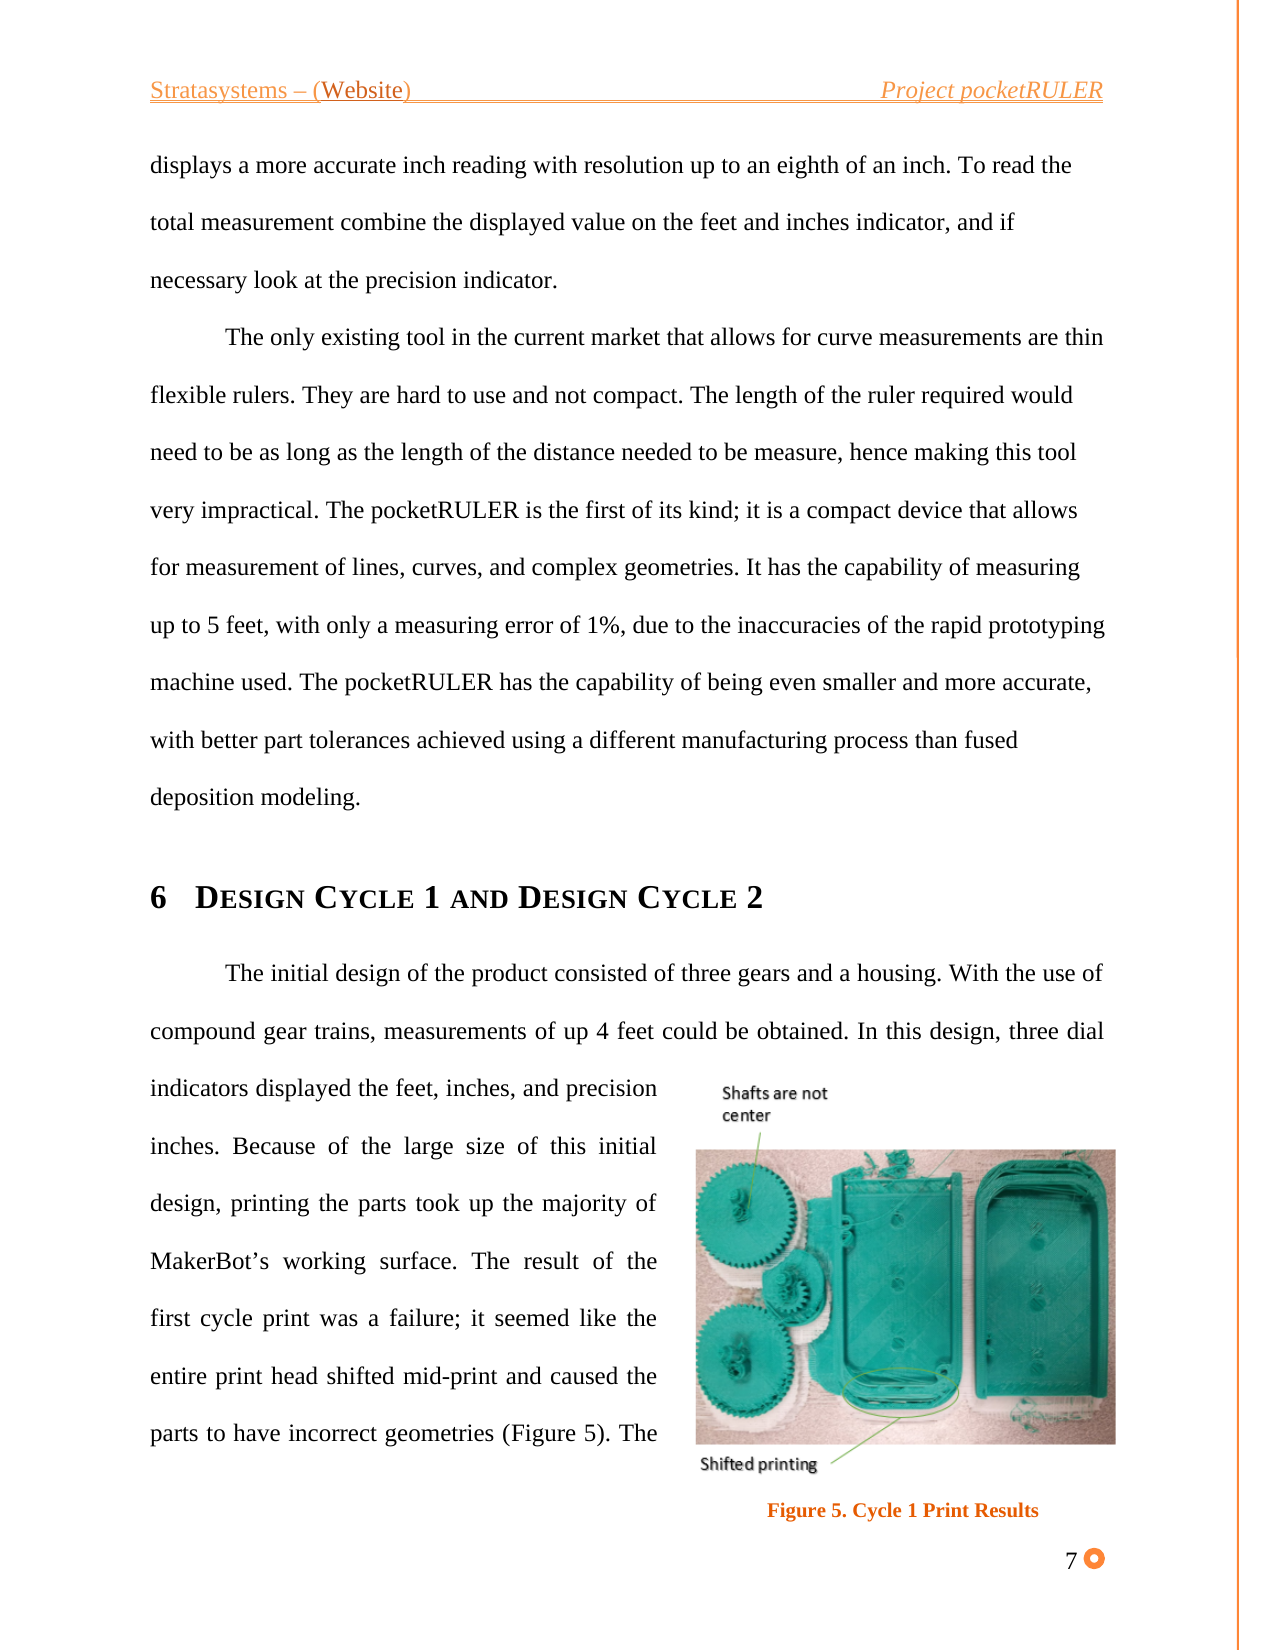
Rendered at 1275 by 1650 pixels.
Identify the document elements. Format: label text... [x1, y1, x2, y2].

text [150, 150, 1106, 294]
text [150, 958, 1106, 1447]
text The only existing tool in the current market that allows for curve measurements are thin flexible rulers. They are hard to use and not compact. The length of the ruler required would need to be as long as the length of the distance needed to be measure, hence making this tool very impractical. The pocketRULER is the first of its kind; it is a compact device that allows for measurement of lines, curves, and complex geometries. It has the capability of measuring up to 5 feet, with only a measuring error of 1%, due to the inaccuracies of the rapid prototyping machine used. The pocketRULER has the capability of being even smaller and more accurate, with better part tolerances achieved using a different manufacturing process than fused deposition modeling. [150, 322, 1106, 811]
subtitle Design Cycle 1 and Design Cycle 2 [150, 877, 1106, 916]
picture [676, 1078, 1127, 1478]
